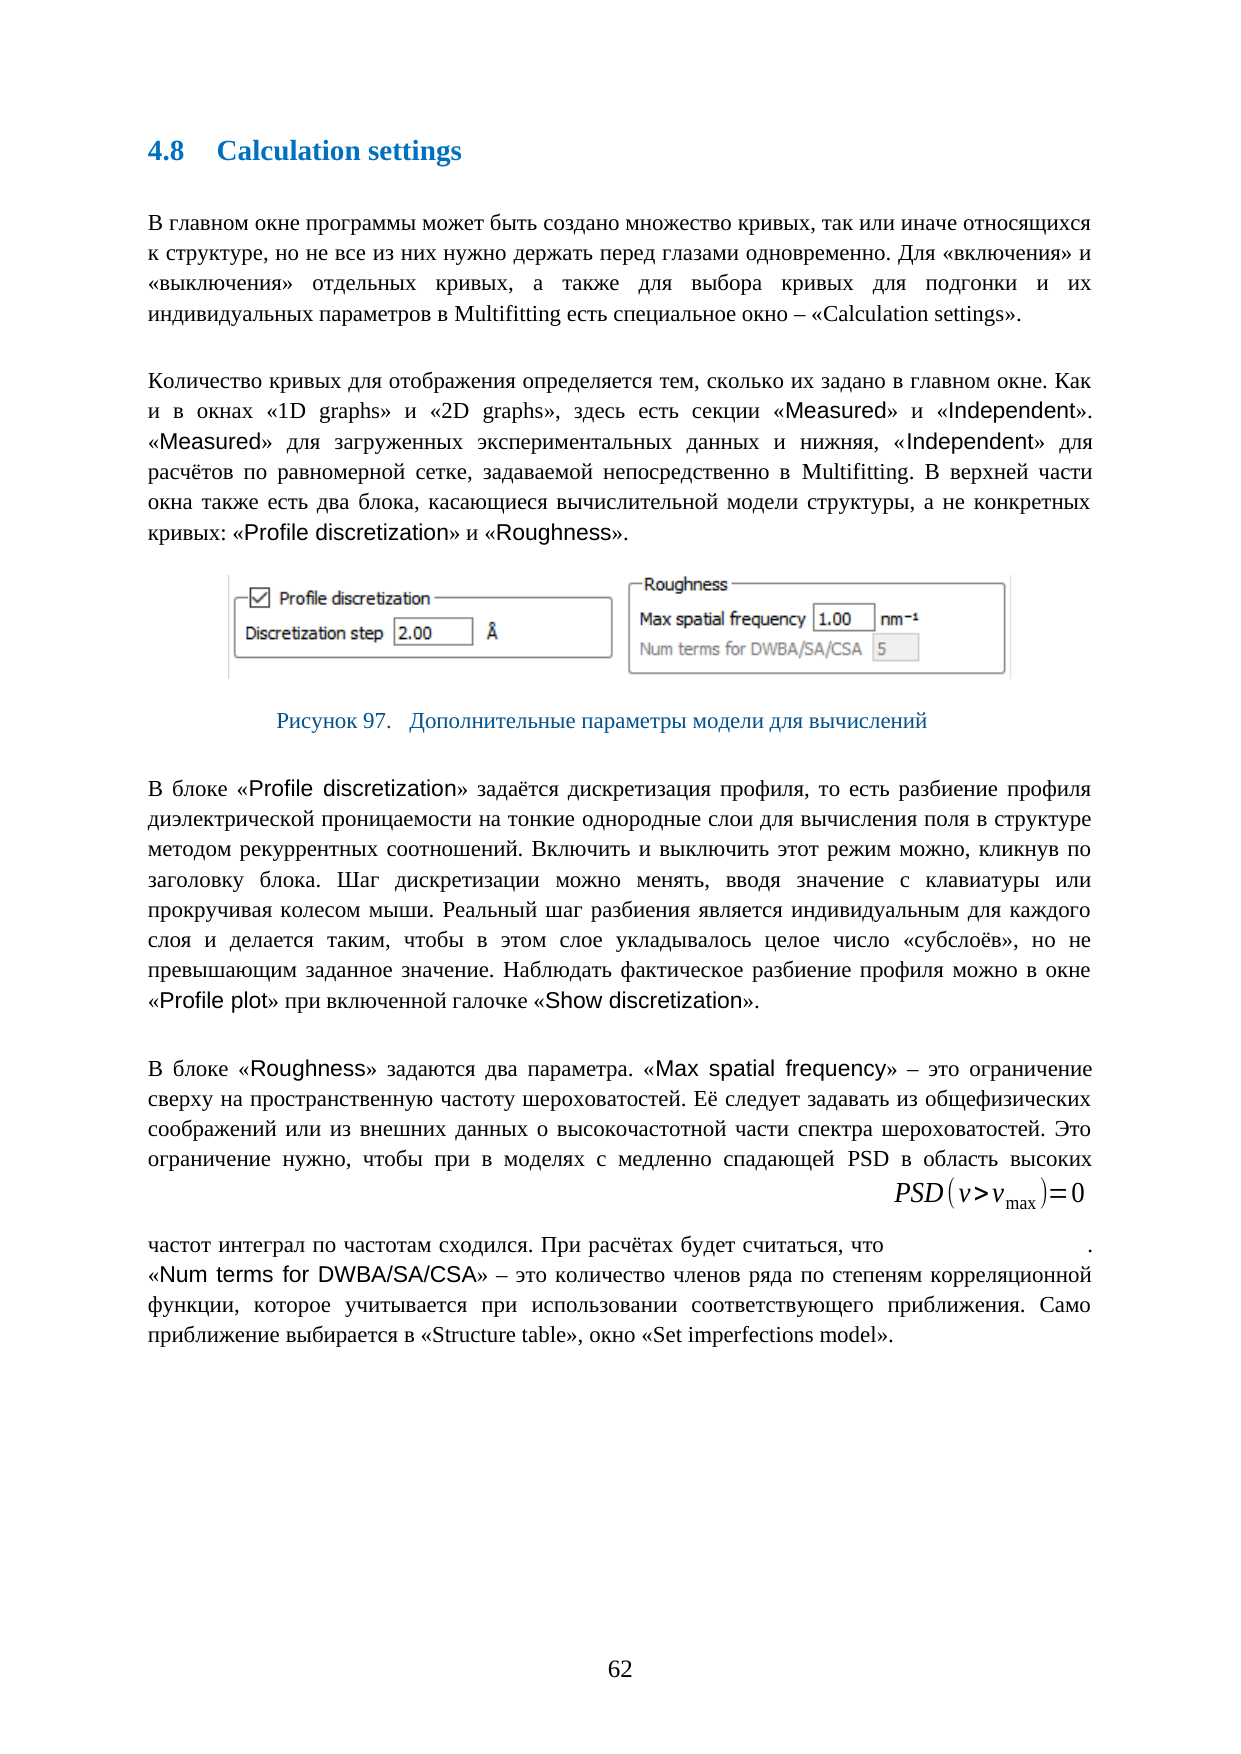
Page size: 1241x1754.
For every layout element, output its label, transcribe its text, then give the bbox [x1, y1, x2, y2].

text Количество кривых для отображения определяется тем, сколько их задано в главном окне. Как и в окнах «1D graphs» и «2D graphs», здесь есть секции «Measured» и «Independent». «Measured» для загруженных экспериментальных данных и нижняя, «Independent» для расчётов по равномерной сетке, задаваемой непосредственно в Multifitting. В верхней части окна также есть два блока, касающиеся вычислительной модели структуры, а не конкретных кривых: «Profile discretization» и «Roughness». [148, 367, 1093, 545]
text В блоке «Roughness» задаются два параметра. «Max spatial frequency» – это ограничение сверху на пространственную частоту шероховатостей. Её следует задавать из общефизических соображений или из внешних данных о высокочастотной части спектра шероховатостей. Это ограничение нужно, чтобы при в моделях с медленно спадающей PSD в область высоких частот интеграл по частотам сходился. При расчётах будет считаться, что . «Num terms for DWBA/SA/CSA» – это количество членов ряда по степеням корреляционной функции, которое учитывается при использовании соответствующего приближения. Само приближение выбирается в «Structure table», окно «Set imperfections model». [148, 1054, 1093, 1348]
subtitle Calculation settings [148, 133, 1093, 166]
picture [228, 575, 1012, 679]
text В блоке «Profile discretization» задаётся дискретизация профиля, то есть разбиение профиля диэлектрической проницаемости на тонкие однородные слои для вычисления поля в структуре методом рекуррентных соотношений. Включить и выключить этот режим можно, кликнув по заголовку блока. Шаг дискретизации можно менять, вводя значение с клавиатуры или прокручивая колесом мыши. Реальный шаг разбиения является индивидуальным для каждого слоя и делается таким, чтобы в этом слое укладывалось целое число «субслоёв», но не превышающим заданное значение. Наблюдать фактическое разбиение профиля можно в окне «Profile plot» при включенной галочке «Show discretization». [148, 775, 1093, 1013]
text В главном окне программы может быть создано множество кривых, так или иначе относящихся к структуре, но не все из них нужно держать перед глазами одновременно. Для «включения» и «выключения» отдельных кривых, а также для выбора кривых для подгонки и их индивидуальных параметров в Multifitting есть специальное окно – «Calculation settings». [148, 209, 1093, 326]
